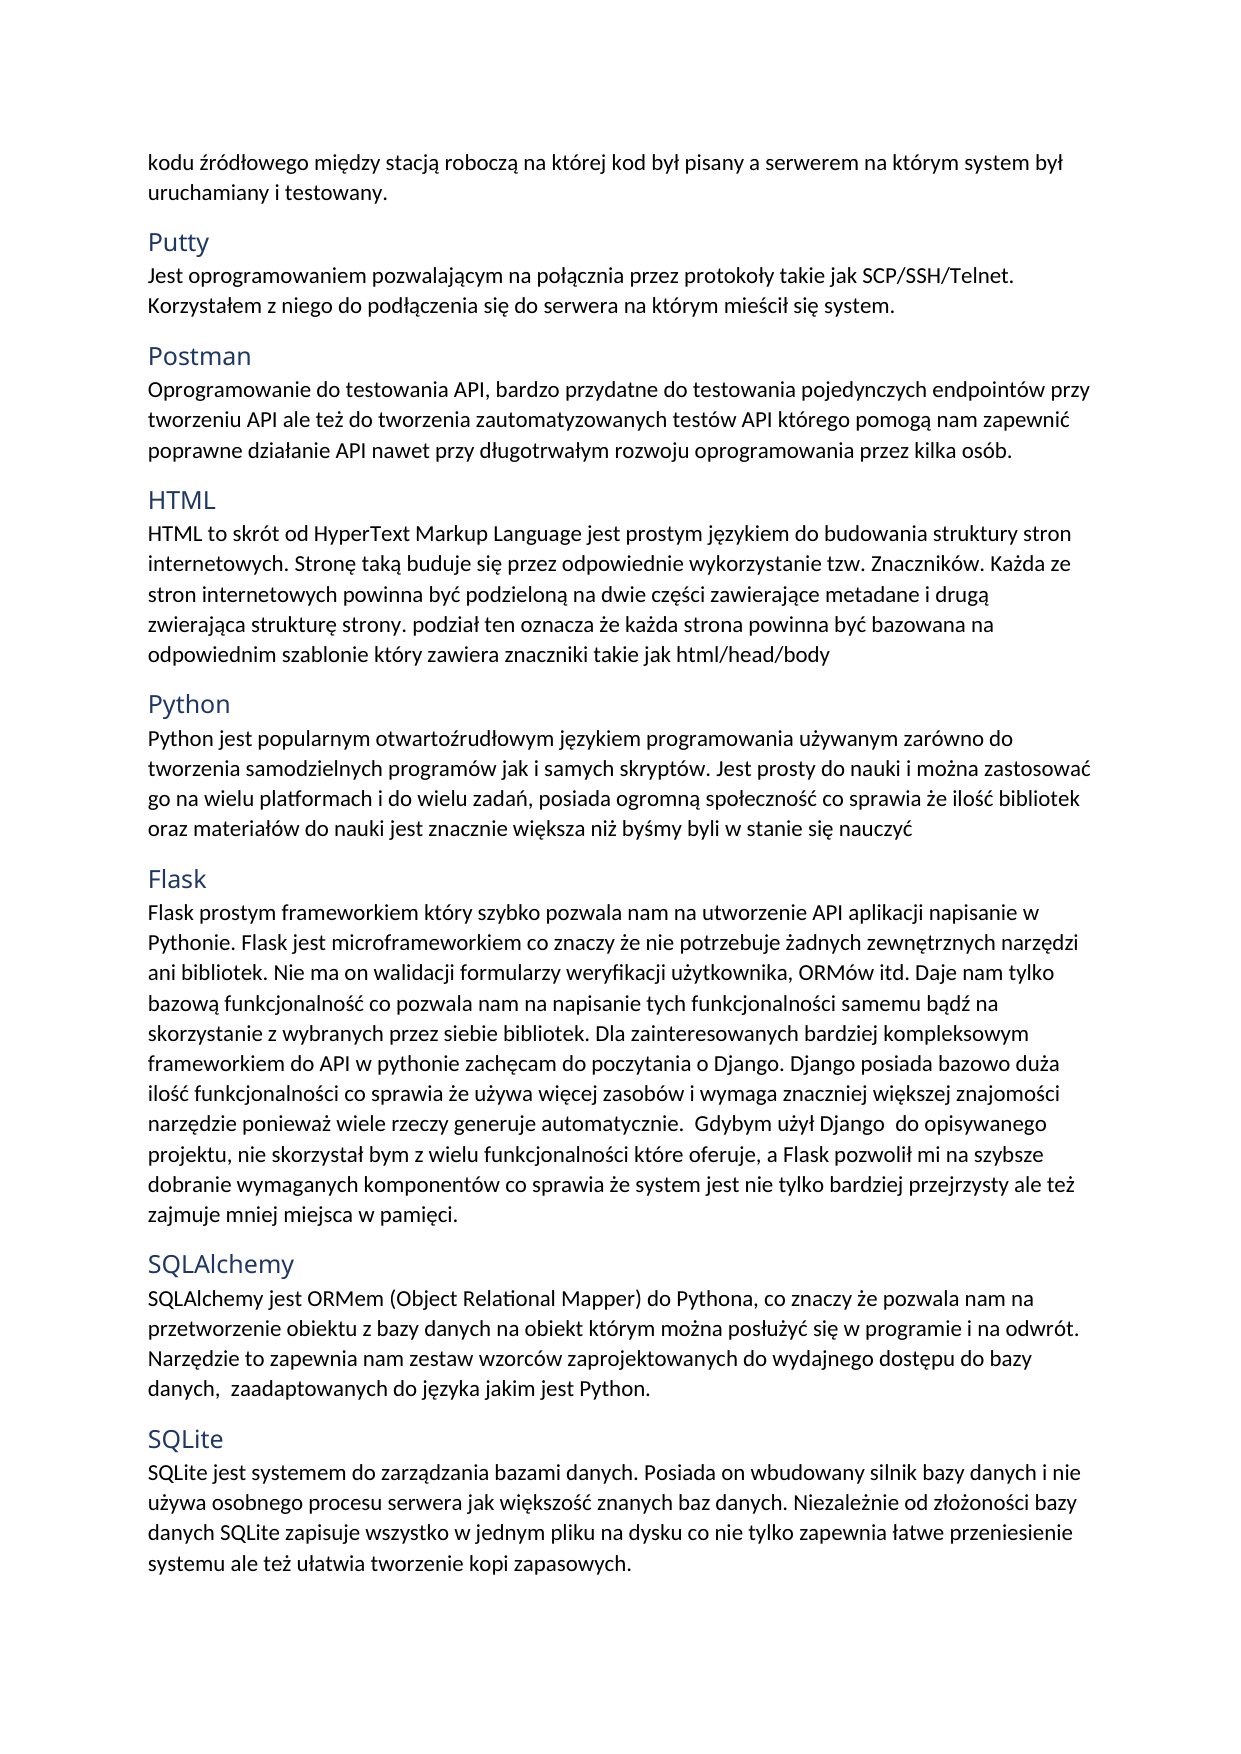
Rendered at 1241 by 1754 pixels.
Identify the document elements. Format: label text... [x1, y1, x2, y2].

subtitle Python [148, 687, 1093, 721]
text SQLAlchemy jest ORMem (Object Relational Mapper) do Pythona, co znaczy że pozwala nam na przetworzenie obiektu z bazy danych na obiekt którym można posłużyć się w programie i na odwrót. Narzędzie to zapewnia nam zestaw wzorców zaprojektowanych do wydajnego dostępu do bazy danych, zaadaptowanych do języka jakim jest Python. [148, 1284, 1093, 1402]
text SQLite jest systemem do zarządzania bazami danych. Posiada on wbudowany silnik bazy danych i nie używa osobnego procesu serwera jak większość znanych baz danych. Niezależnie od złożoności bazy danych SQLite zapisuje wszystko w jednym pliku na dysku co nie tylko zapewnia łatwe przeniesienie systemu ale też ułatwia tworzenie kopi zapasowych. [148, 1458, 1093, 1577]
subtitle Flask [148, 861, 1093, 895]
text HTML to skrót od HyperText Markup Language jest prostym językiem do budowania struktury stron internetowych. Stronę taką buduje się przez odpowiednie wykorzystanie tzw. Znaczników. Każda ze stron internetowych powinna być podzieloną na dwie części zawierające metadane i drugą zwierająca strukturę strony. podział ten oznacza że każda strona powinna być bazowana na odpowiednim szablonie który zawiera znaczniki takie jak html/head/body [148, 519, 1093, 668]
text Oprogramowanie do testowania API, bardzo przydatne do testowania pojedynczych endpointów przy tworzeniu API ale też do tworzenia zautomatyzowanych testów API którego pomogą nam zapewnić poprawne działanie API nawet przy długotrwałym rozwoju oprogramowania przez kilka osób. [148, 375, 1093, 464]
text Jest oprogramowaniem pozwalającym na połącznia przez protokoły takie jak SCP/SSH/Telnet. Korzystałem z niego do podłączenia się do serwera na którym mieścił się system. [148, 261, 1093, 320]
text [148, 148, 1093, 206]
text Flask prostym frameworkiem który szybko pozwala nam na utworzenie API aplikacji napisanie w Pythonie. Flask jest microframeworkiem co znaczy że nie potrzebuje żadnych zewnętrznych narzędzi ani bibliotek. Nie ma on walidacji formularzy weryfikacji użytkownika, ORMów itd. Daje nam tylko bazową funkcjonalność co pozwala nam na napisanie tych funkcjonalności samemu bądź na skorzystanie z wybranych przez siebie bibliotek. Dla zainteresowanych bardziej kompleksowym frameworkiem do API w pythonie zachęcam do poczytania o Django. Django posiada bazowo duża ilość funkcjonalności co sprawia że używa więcej zasobów i wymaga znaczniej większej znajomości narzędzie ponieważ wiele rzeczy generuje automatycznie. Gdybym użył Django do opisywanego projektu, nie skorzystał bym z wielu funkcjonalności które oferuje, a Flask pozwolił mi na szybsze dobranie wymaganych komponentów co sprawia że system jest nie tylko bardziej przejrzysty ale też zajmuje mniej miejsca w pamięci. [148, 898, 1093, 1228]
subtitle SQLAlchemy [148, 1247, 1093, 1281]
text Python jest popularnym otwartoźrudłowym językiem programowania używanym zarówno do tworzenia samodzielnych programów jak i samych skryptów. Jest prosty do nauki i można zastosować go na wielu platformach i do wielu zadań, posiada ogromną społeczność co sprawia że ilość bibliotek oraz materiałów do nauki jest znacznie większa niż byśmy byli w stanie się nauczyć [148, 724, 1093, 842]
subtitle HTML [148, 483, 1093, 517]
subtitle Putty [148, 225, 1093, 259]
subtitle SQLite [148, 1421, 1093, 1455]
subtitle Postman [148, 338, 1093, 373]
